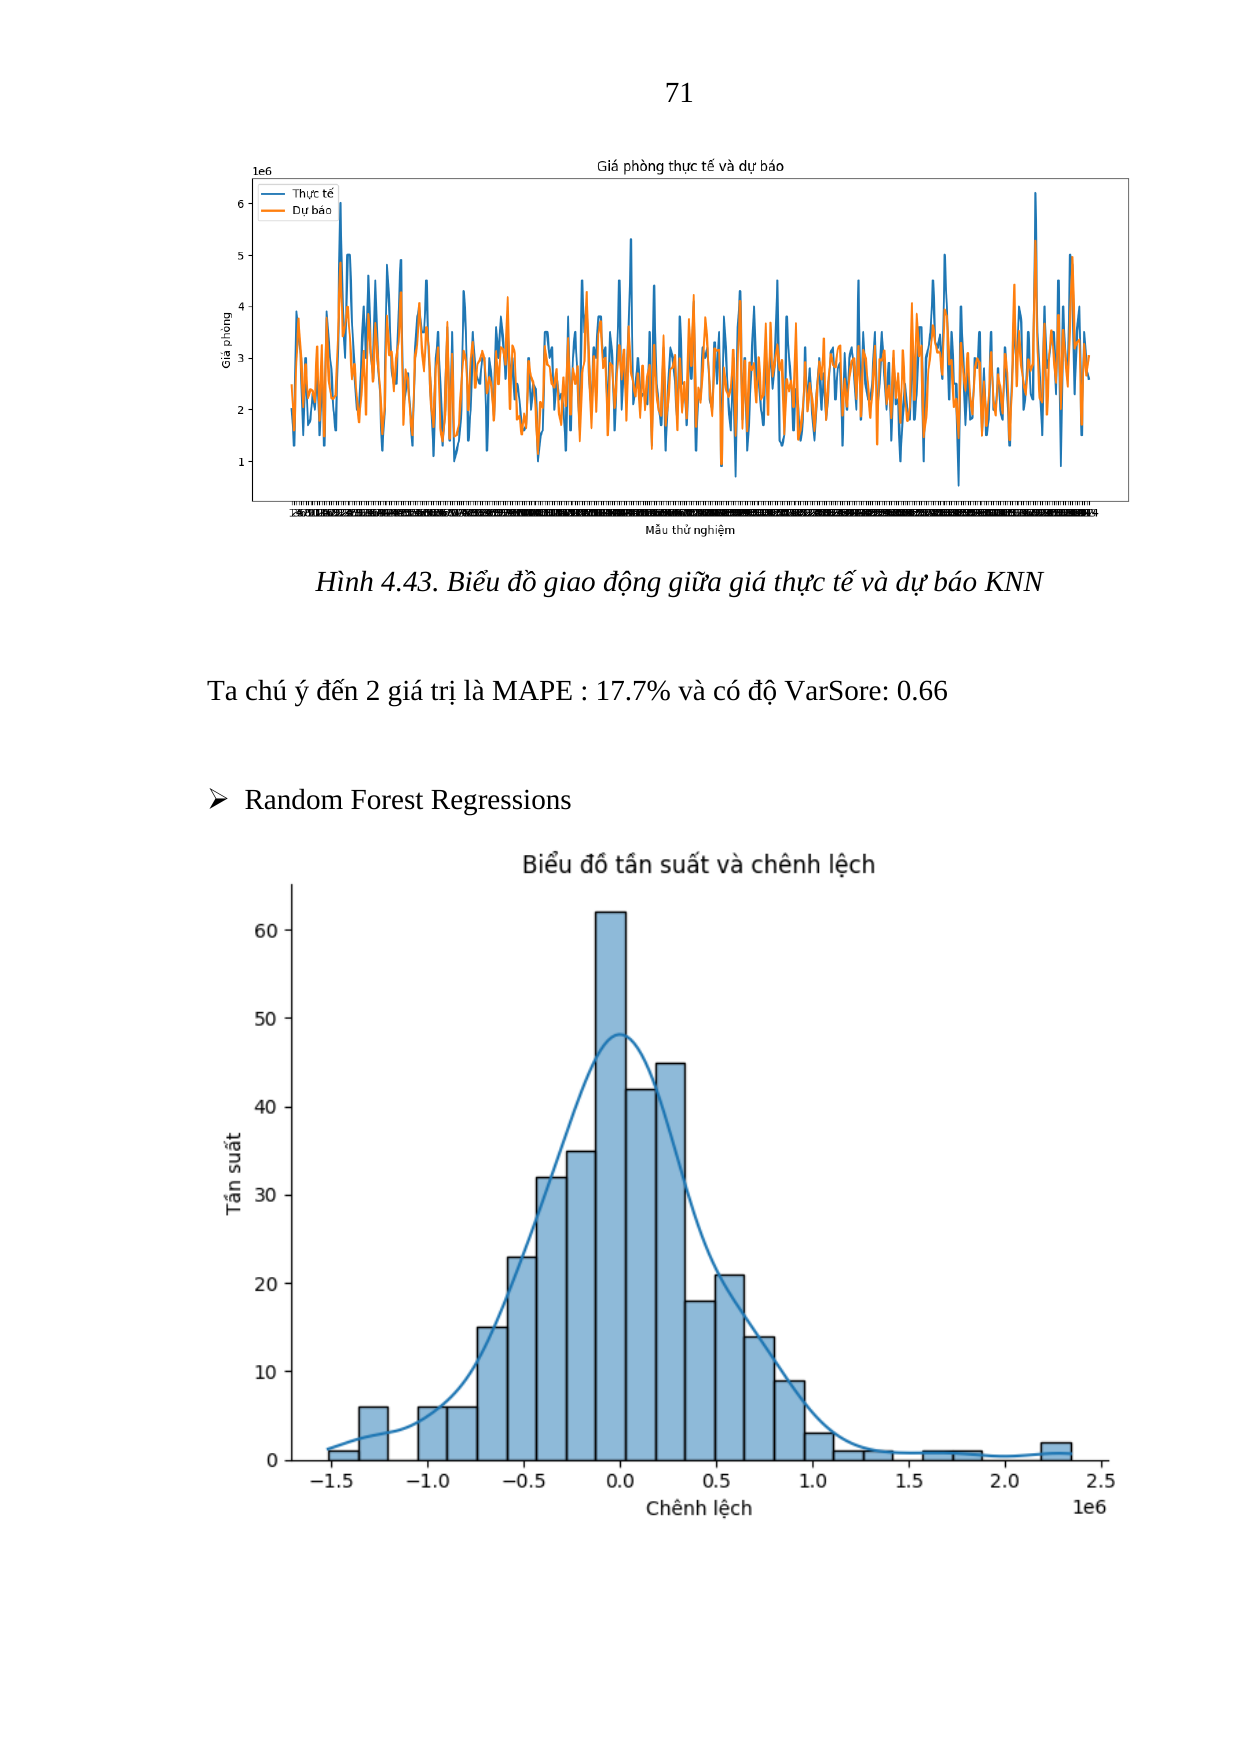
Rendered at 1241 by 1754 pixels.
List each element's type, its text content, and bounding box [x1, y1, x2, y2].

text Ta chú ý đến 2 giá trị là MAPE : 17.7% và có độ VarSore: 0.66 [207, 673, 1152, 706]
list Random Forest Regressions [207, 782, 1152, 815]
picture [206, 832, 1137, 1540]
picture [209, 147, 1140, 548]
